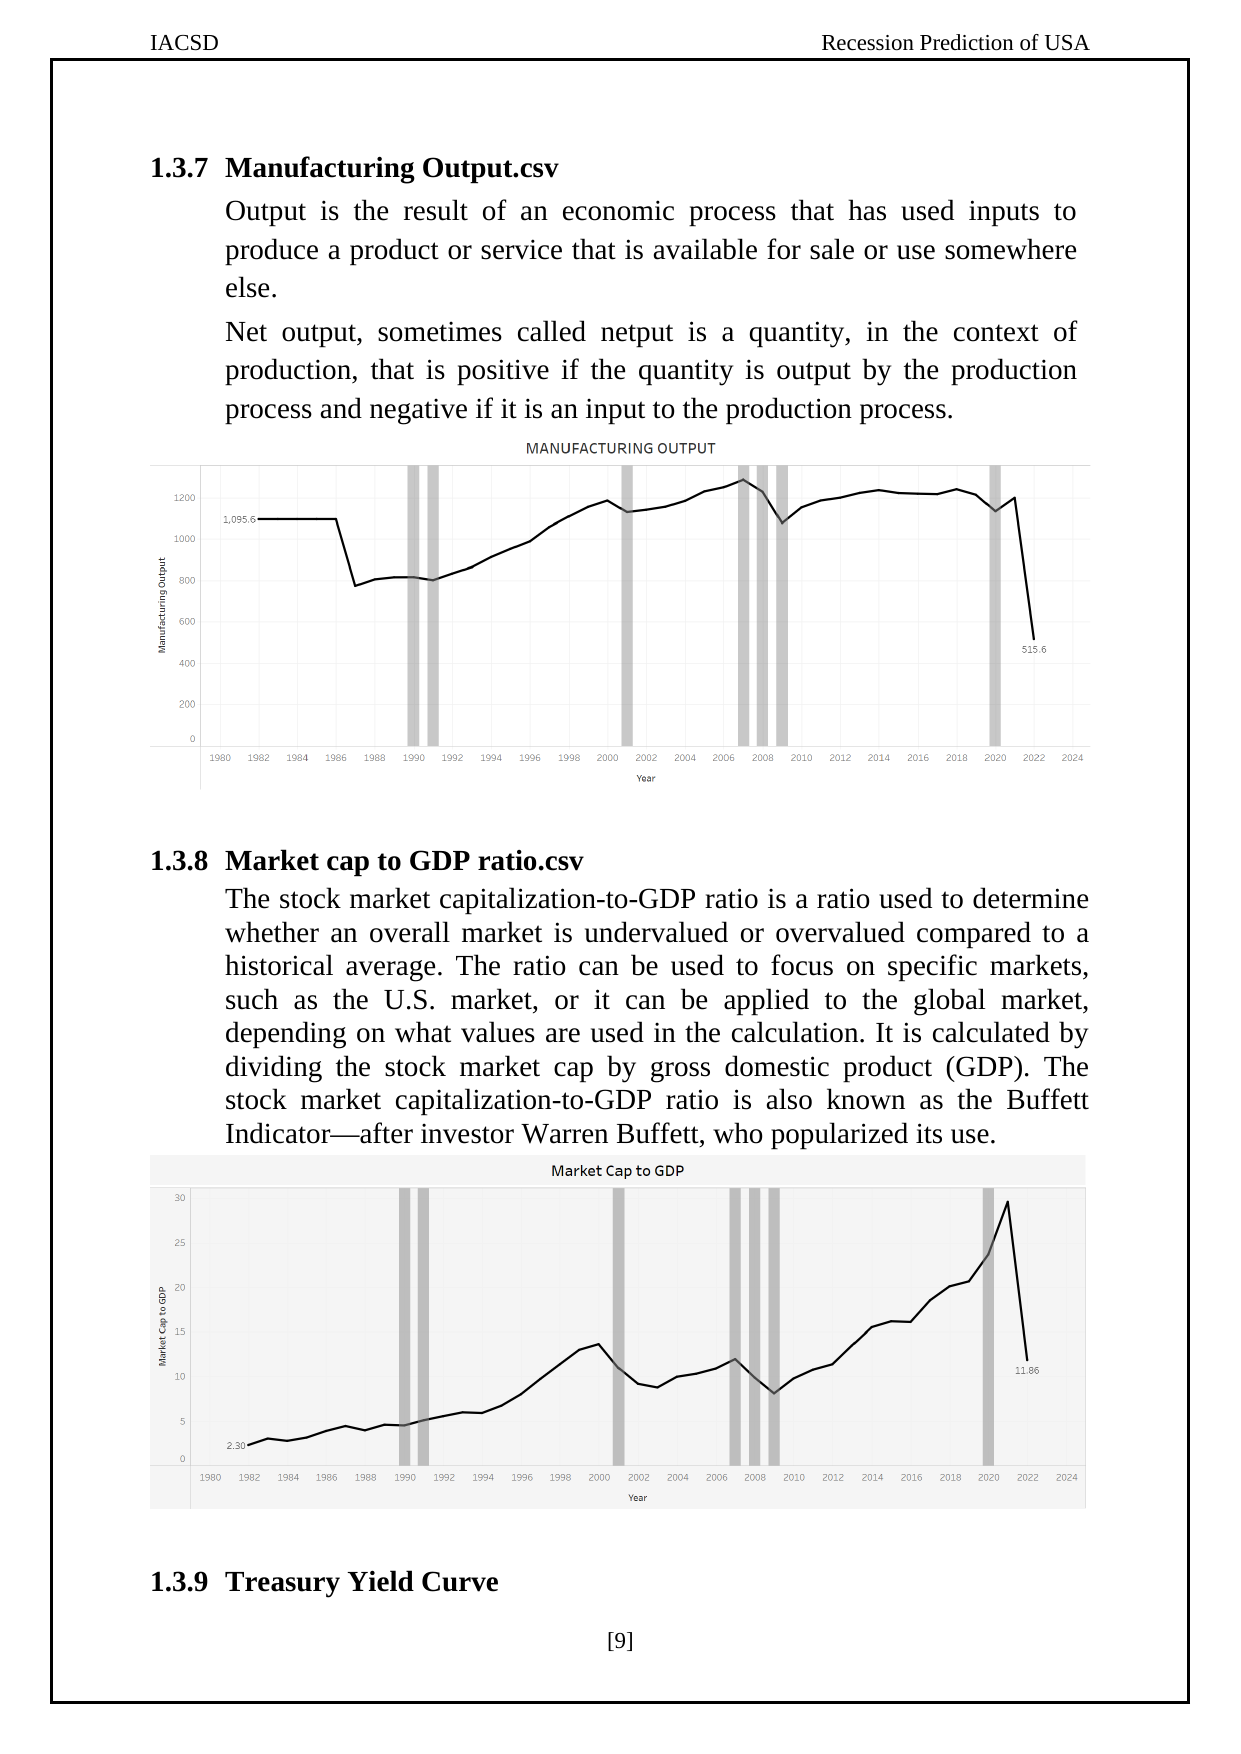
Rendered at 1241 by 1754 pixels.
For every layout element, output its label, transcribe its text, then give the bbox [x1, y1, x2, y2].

picture [150, 434, 1091, 790]
list Treasury Yield Curve [150, 1564, 1078, 1597]
text The stock market capitalization-to-GDP ratio is a ratio used to determine whether an overall market is undervalued or overvalued compared to a historical average. The ratio can be used to focus on specific markets, such as the U.S. market, or it can be applied to the global market, depending on what values are used in the calculation. It is calculated by dividing the stock market cap by gross domestic product (GDP). The stock market capitalization-to-GDP ratio is also known as the Buffett Indicator—after investor Warren Buffett, who popularized its use. [225, 881, 1090, 1149]
picture [150, 1154, 1089, 1511]
list Market cap to GDP ratio.csv [150, 843, 1078, 876]
text Output is the result of an economic process that has used inputs to produce a product or service that is available for sale or use somewhere else. [225, 193, 1078, 304]
text Net output, sometimes called netput is a quantity, in the context of production, that is positive if the quantity is output by the production process and negative if it is an input to the production process. [225, 314, 1078, 424]
list Manufacturing Output.csv [150, 150, 1078, 183]
